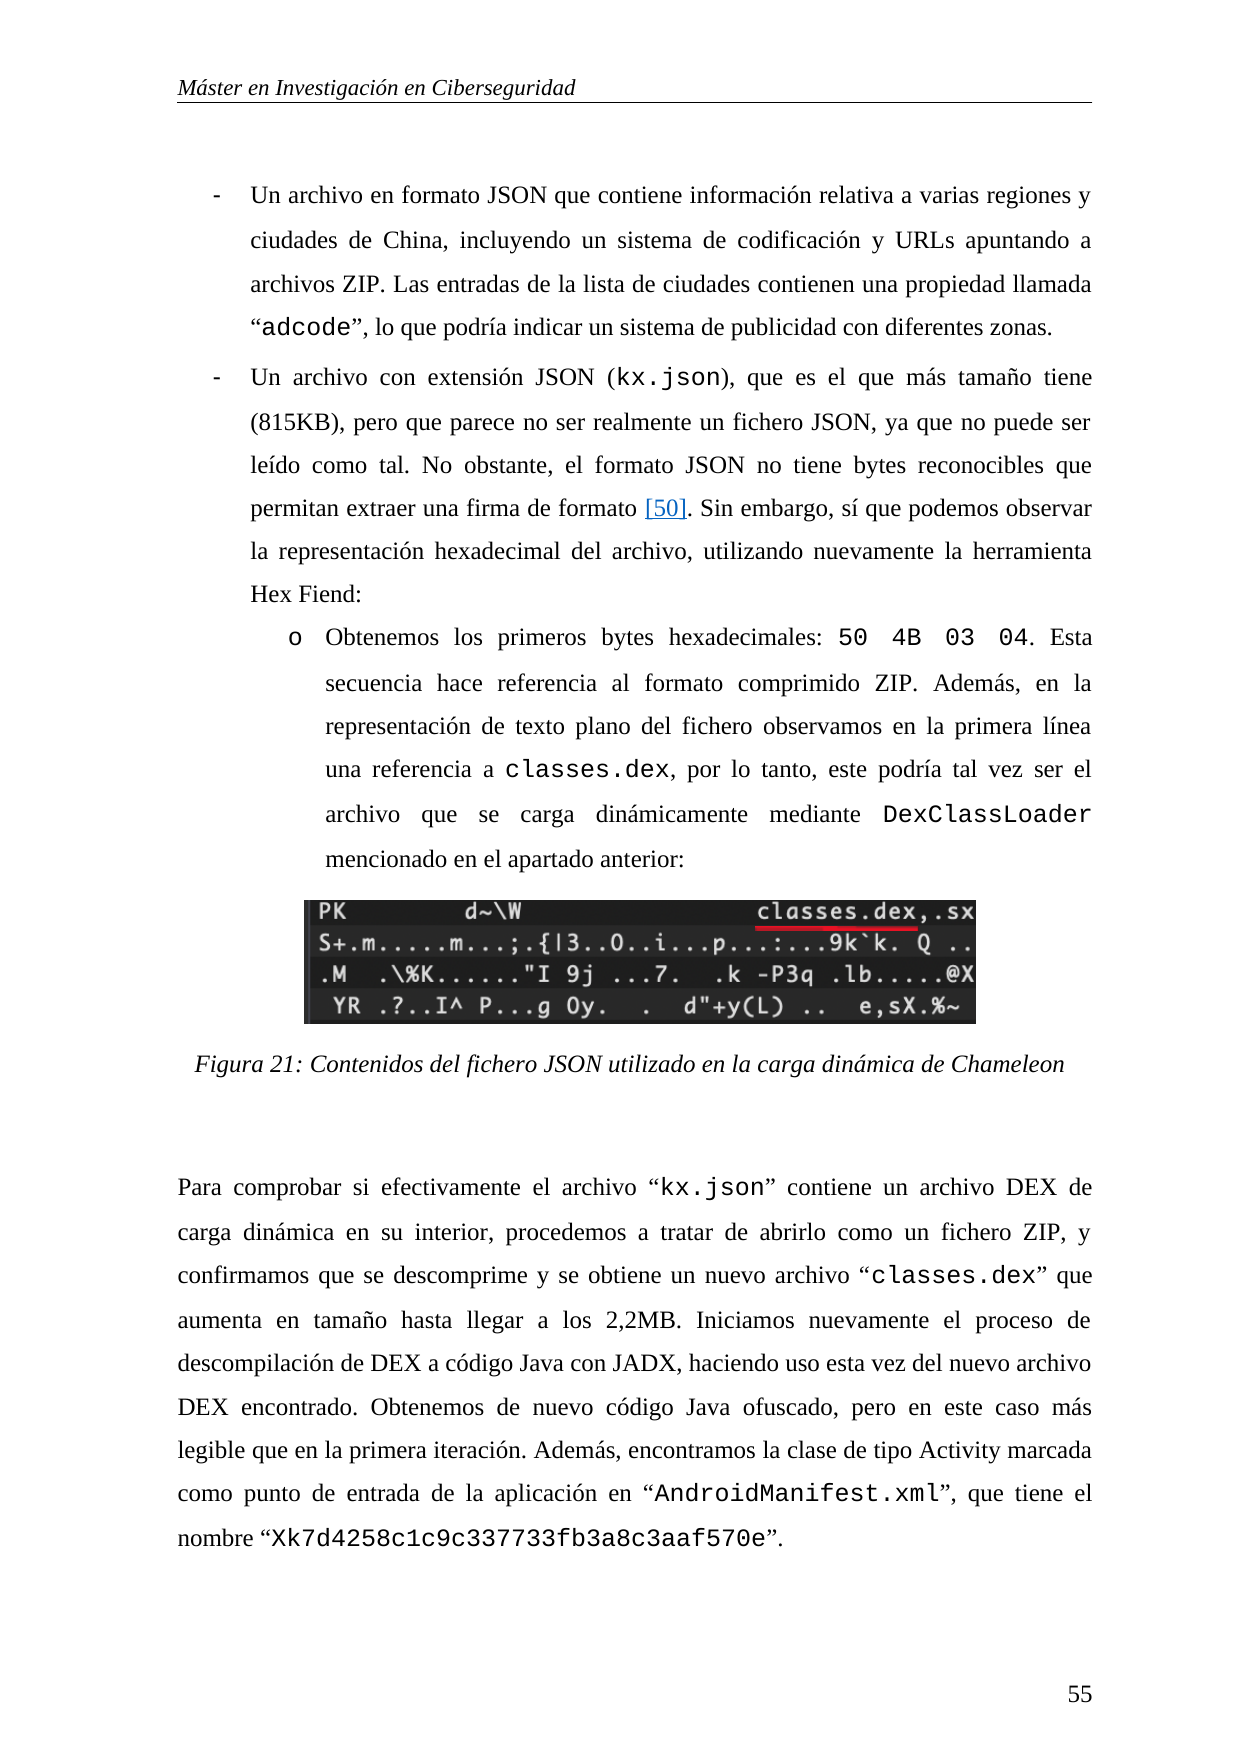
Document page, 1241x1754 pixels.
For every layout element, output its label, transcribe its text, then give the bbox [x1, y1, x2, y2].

list Un archivo en formato JSON que contiene información relativa a varias regiones y ciudades de China, incluyendo un sistema de codificación y URLs apuntando a archivos ZIP. Las entradas de la lista de ciudades contienen una propiedad llamada “adcode”, lo que podría indicar un sistema de publicidad con diferentes zonas. [213, 177, 1092, 343]
list Obtenemos los primeros bytes hexadecimales: 50 4B 03 04. Esta secuencia hace referencia al formato comprimido ZIP. Además, en la representación de texto plano del fichero observamos en la primera línea una referencia a classes.dex, por lo tanto, este podría tal vez ser el archivo que se carga dinámicamente mediante DexClassLoader mencionado en el apartado anterior: [288, 622, 1092, 873]
picture [304, 900, 976, 1024]
text Para comprobar si efectivamente el archivo “kx.json” contiene un archivo DEX de carga dinámica en su interior, procedemos a tratar de abrirlo como un fichero ZIP, y confirmamos que se descomprime y se obtiene un nuevo archivo “classes.dex” que aumenta en tamaño hasta llegar a los 2,2MB. Iniciamos nuevamente el proceso de descompilación de DEX a código Java con JADX, haciendo uso esta vez del nuevo archivo DEX encontrado. Obtenemos de nuevo código Java ofuscado, pero en este caso más legible que en la primera iteración. Además, encontramos la clase de tipo Activity marcada como punto de entrada de la aplicación en “AndroidManifest.xml”, que tiene el nombre “Xk7d4258c1c9c337733fb3a8c3aaf570e”. [177, 1172, 1092, 1554]
list Un archivo con extensión JSON (kx.json), que es el que más tamaño tiene (815KB), pero que parece no ser realmente un fichero JSON, ya que no puede ser leído como tal. No obstante, el formato JSON no tiene bytes reconocibles que permitan extraer una firma de formato [50]. Sin embargo, sí que podemos observar la representación hexadecimal del archivo, utilizando nuevamente la herramienta Hex Fiend: [213, 358, 1092, 608]
